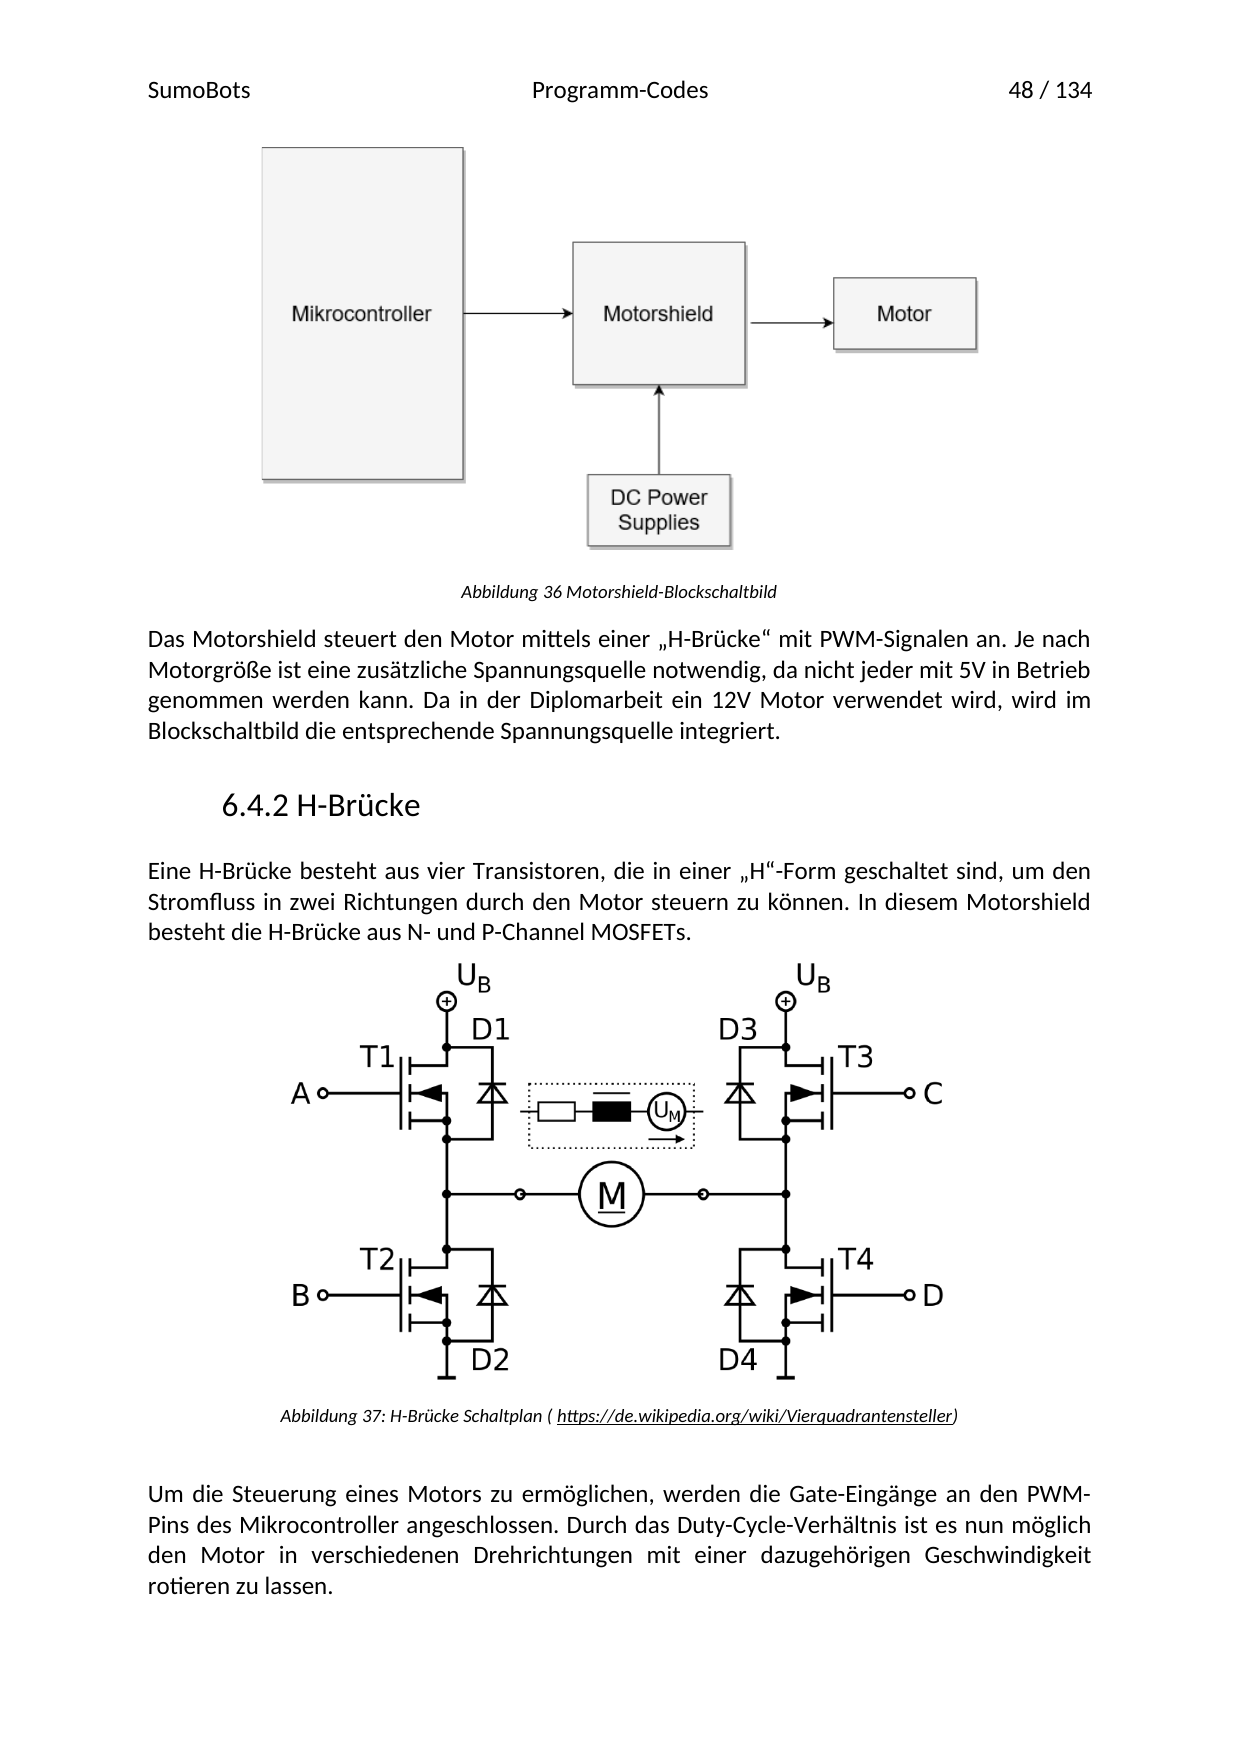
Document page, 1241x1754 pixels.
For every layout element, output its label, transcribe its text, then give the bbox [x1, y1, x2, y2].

text Eine H-Brücke besteht aus vier Transistoren, die in einer „H“-Form geschaltet sind, um den Stromfluss in zwei Richtungen durch den Motor steuern zu können. In diesem Motorshield besteht die H-Brücke aus N- und P-Channel MOSFETs. [148, 855, 1093, 947]
subtitle H-Brücke [221, 784, 1093, 824]
text Um die Steuerung eines Motors zu ermöglichen, werden die Gate-Eingänge an den PWM-Pins des Mikrocontroller angeschlossen. Durch das Duty-Cycle-Verhältnis ist es nun möglich den Motor in verschiedenen Drehrichtungen mit einer dazugehörigen Geschwindigkeit rotieren zu lassen. [148, 1478, 1093, 1601]
picture [261, 147, 979, 550]
text Abbildung 36 Motorshield-Blockschaltbild [148, 580, 1093, 603]
text Abbildung 37: H-Brücke Schaltplan ( https://de.wikipedia.org/wiki/Vierquadrantensteller) [148, 1404, 1093, 1427]
picture [263, 946, 978, 1405]
text Das Motorshield steuert den Motor mittels einer „H-Brücke“ mit PWM-Signalen an. Je nach Motorgröße ist eine zusätzliche Spannungsquelle notwendig, da nicht jeder mit 5V in Betrieb genommen werden kann. Da in der Diplomarbeit ein 12V Motor verwendet wird, wird im Blockschaltbild die entsprechende Spannungsquelle integriert. [148, 623, 1093, 746]
